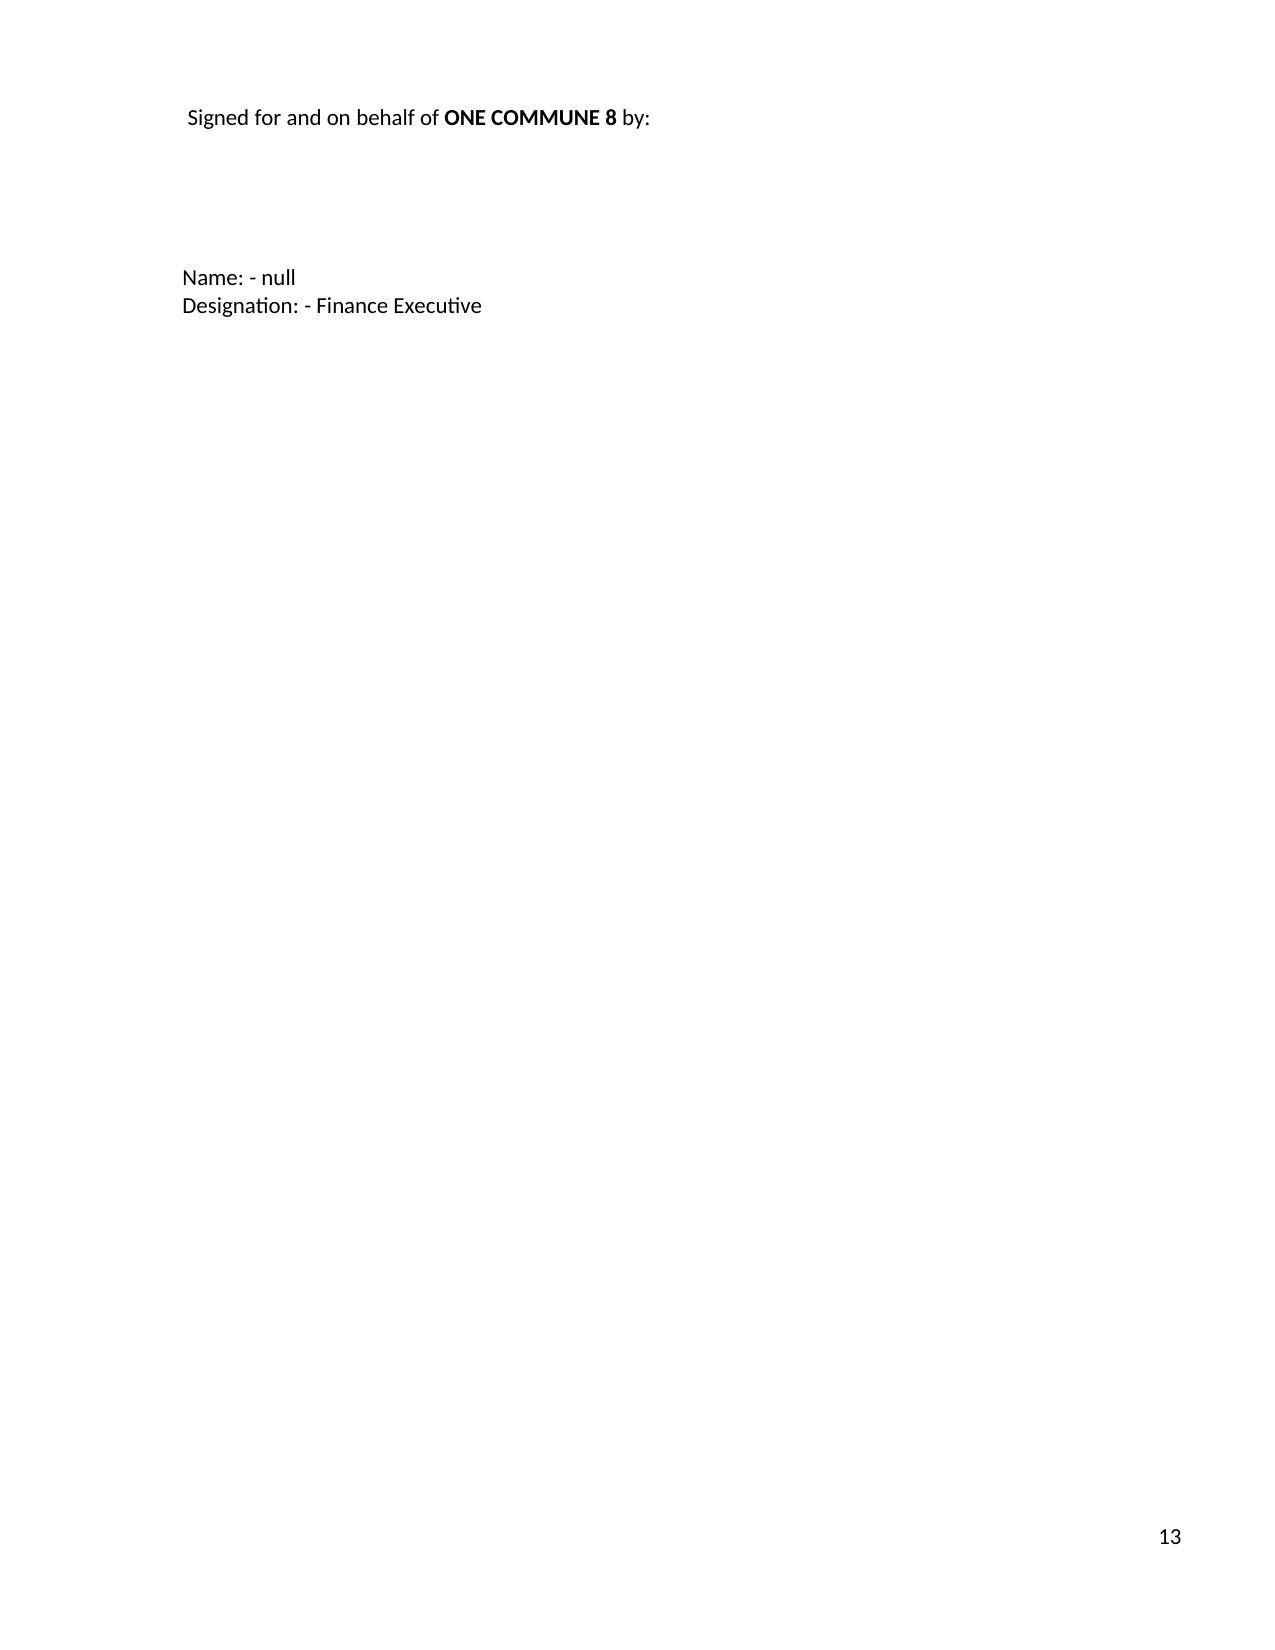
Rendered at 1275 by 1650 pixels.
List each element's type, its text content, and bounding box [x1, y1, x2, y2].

text Designation: - Finance Executive [177, 291, 1181, 319]
text Signed for and on behalf of ONE COMMUNE 8 by: [187, 103, 1008, 131]
text Name: - null [177, 263, 1181, 291]
